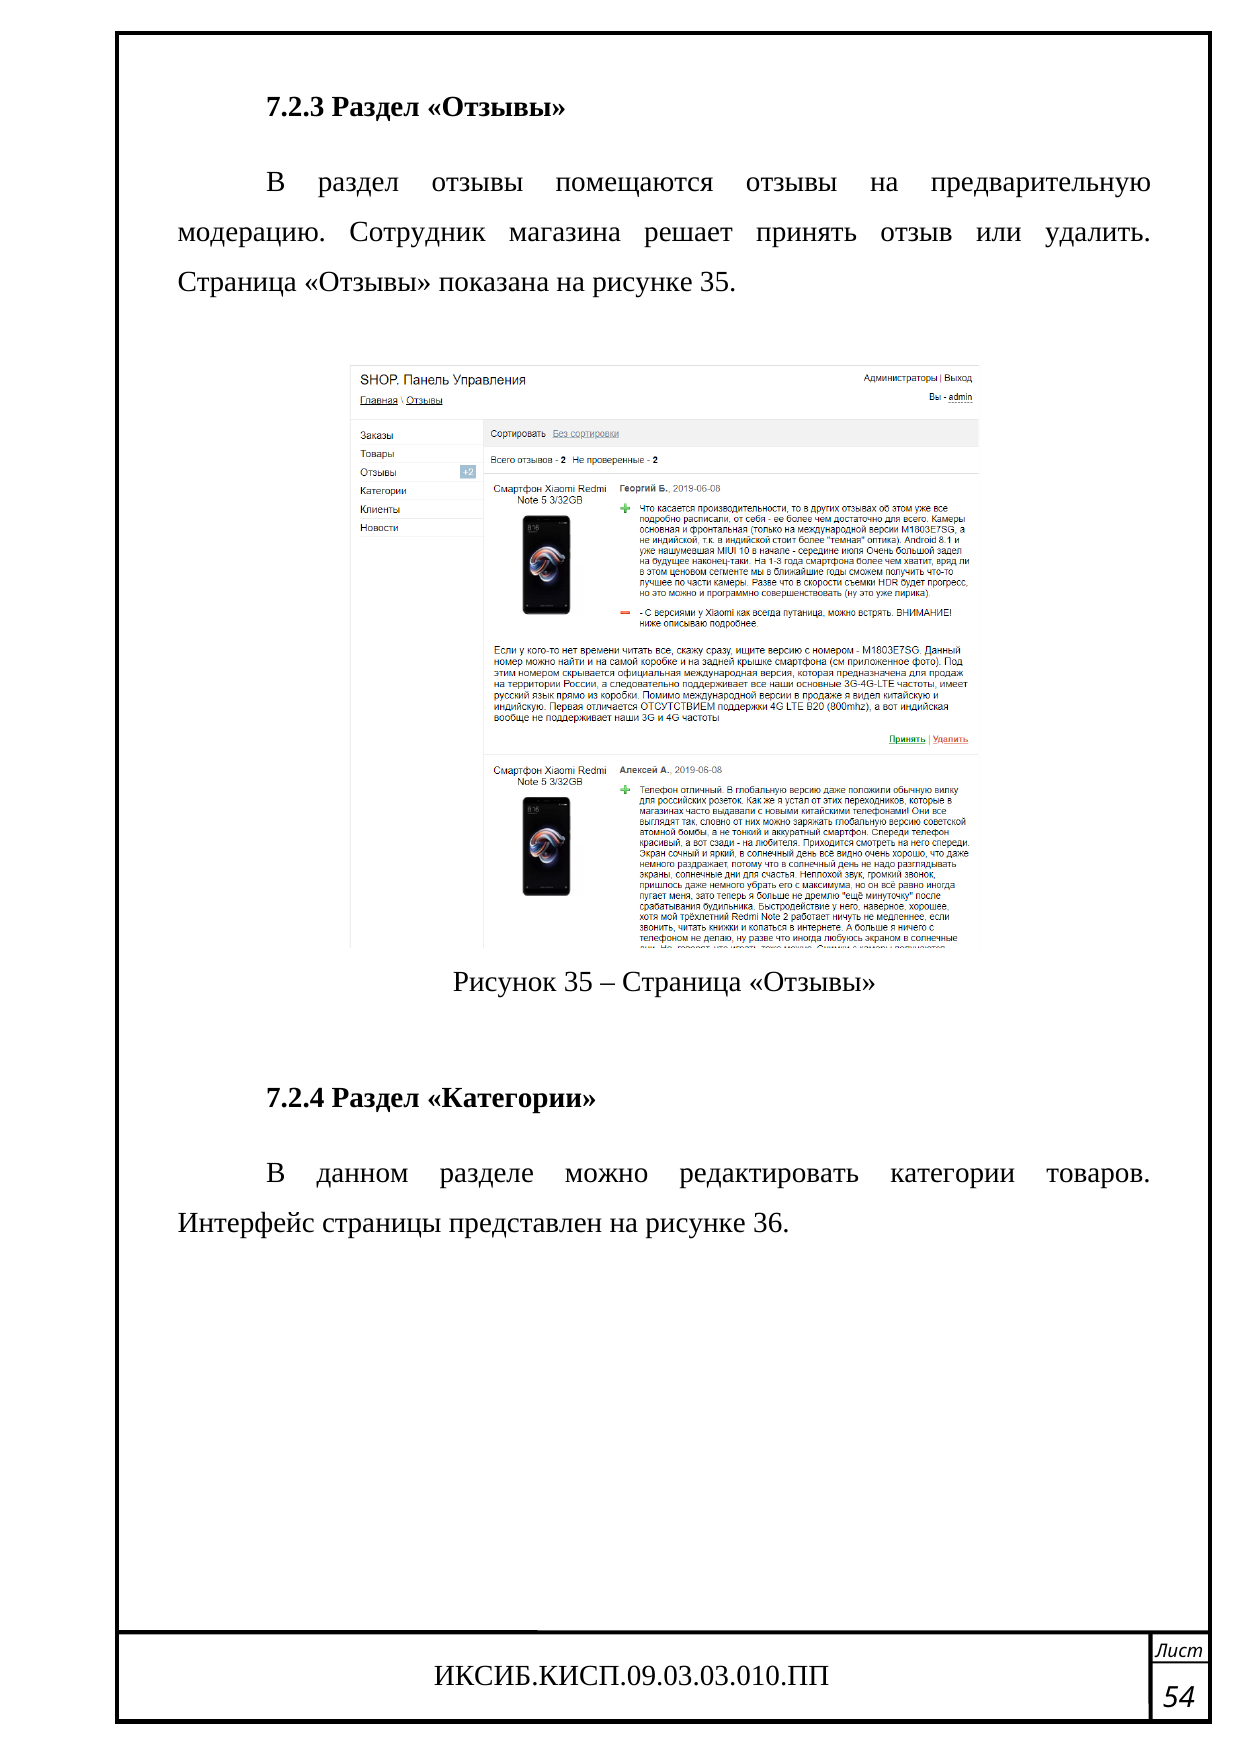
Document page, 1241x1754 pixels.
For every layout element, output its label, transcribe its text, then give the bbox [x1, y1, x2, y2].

text Рисунок 35 – Страница «Отзывы» [177, 964, 1152, 998]
text 7.2.4 Раздел «Категории» [177, 1080, 1122, 1113]
picture [349, 365, 980, 948]
text В данном разделе можно редактировать категории товаров. Интерфейс страницы представлен на рисунке 36. [177, 1155, 1152, 1239]
text 7.2.3 Раздел «Отзывы» [177, 89, 1122, 122]
text В раздел отзывы помещаются отзывы на предварительную модерацию. Сотрудник магазина решает принять отзыв или удалить. Страница «Отзывы» показана на рисунке 35. [177, 164, 1152, 298]
